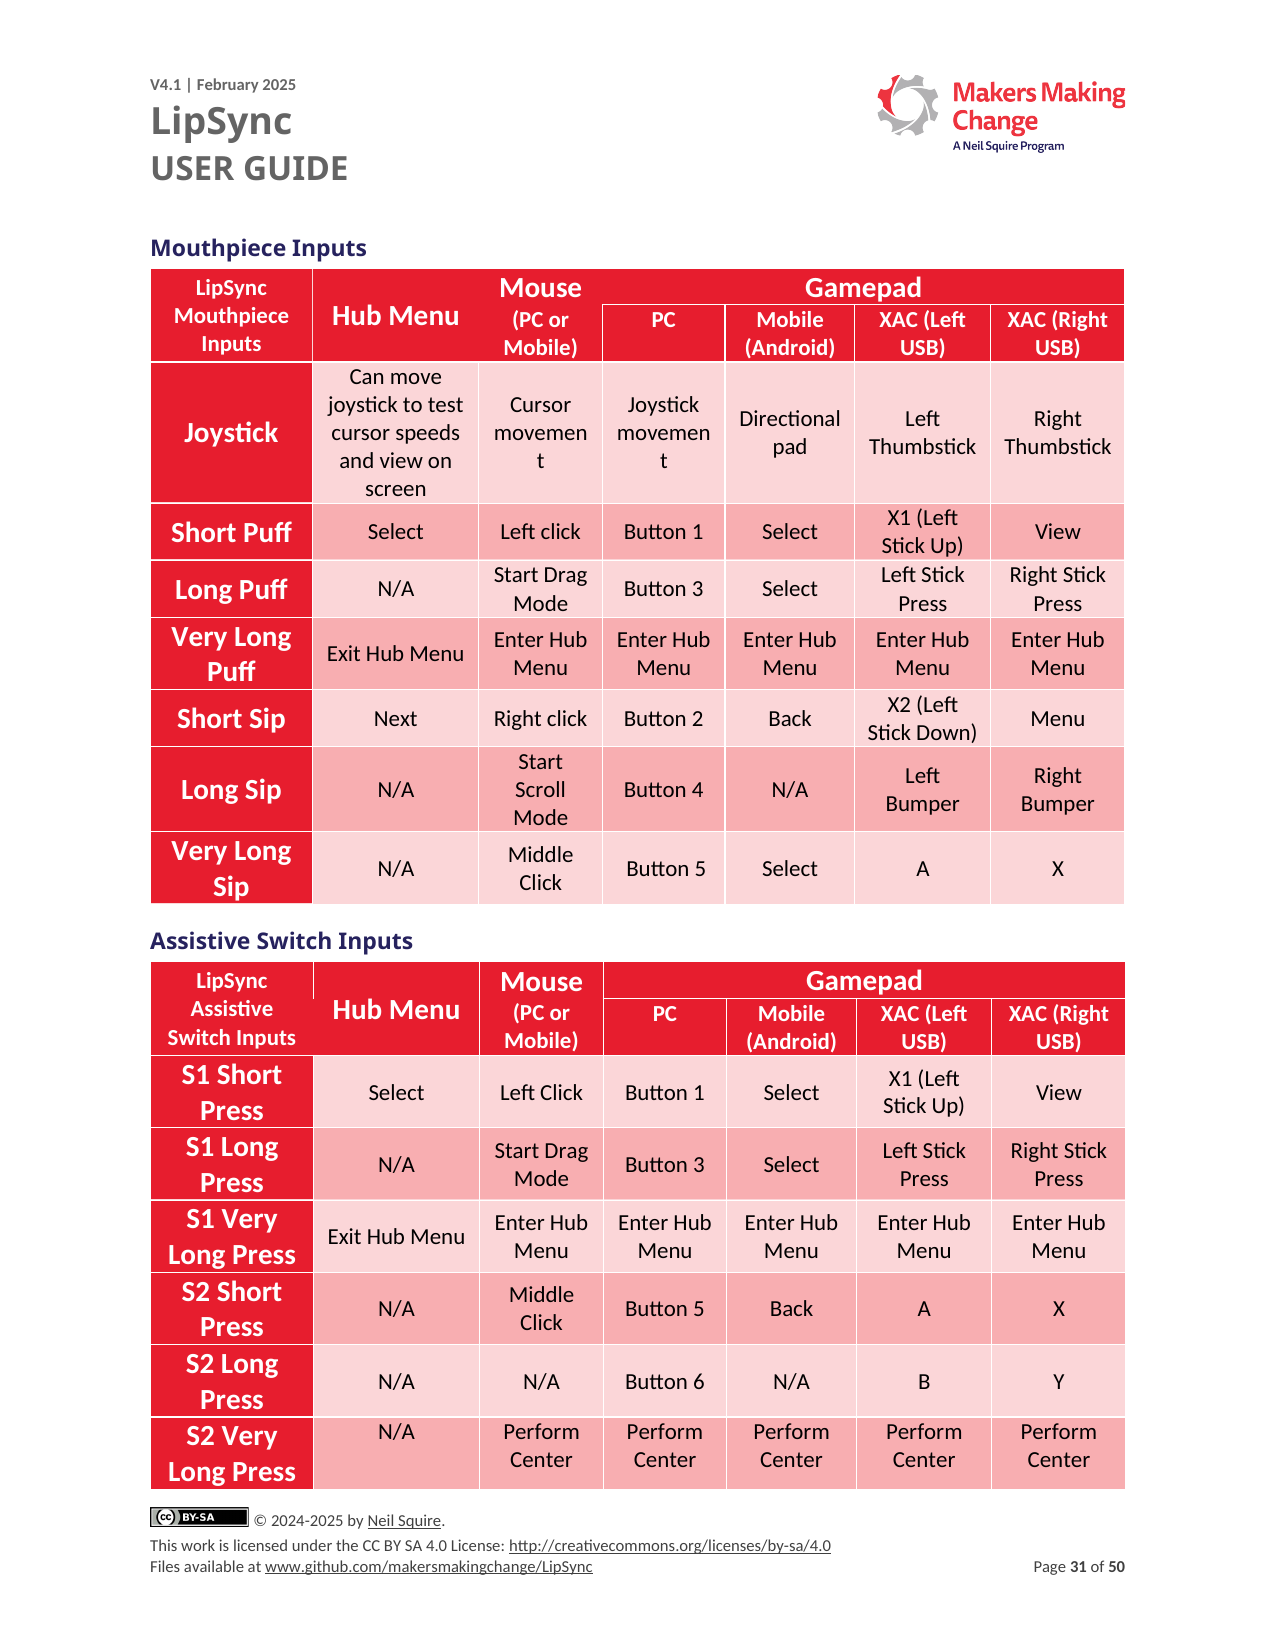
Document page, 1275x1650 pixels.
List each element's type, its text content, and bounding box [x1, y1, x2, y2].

table_cell N/A [480, 1345, 603, 1416]
subtitle Mouthpiece Inputs [150, 232, 1125, 263]
table_cell Button 5 [603, 832, 724, 903]
table_cell Left Thumbstick [855, 363, 990, 502]
table_cell Right Stick Press [992, 1128, 1125, 1199]
table_cell Right Bumper [991, 747, 1124, 831]
table_cell PC [604, 999, 726, 1055]
table_cell PC [603, 305, 724, 361]
table_cell XAC (Right USB) [991, 305, 1124, 361]
table_cell XAC (Left USB) [857, 999, 991, 1055]
table_cell Enter Hub Menu [479, 618, 602, 689]
table_cell Left click [479, 504, 602, 559]
table_cell Right Stick Press [991, 561, 1124, 617]
table_cell N/A [314, 1128, 479, 1199]
table_cell Joystick movement [603, 363, 724, 502]
table_cell Button 6 [604, 1345, 726, 1416]
table_cell Button 3 [604, 1128, 726, 1199]
table_cell Left Click [480, 1056, 603, 1127]
table_cell Right click [479, 690, 602, 746]
table_cell Button 1 [603, 504, 724, 559]
table_cell Short Puff [151, 504, 312, 559]
table_cell S2 Long Press [151, 1345, 313, 1416]
table_header LipSync Assistive Switch Inputs [151, 962, 313, 1055]
table_cell Mobile (Android) [726, 305, 854, 361]
table_cell Joystick [151, 363, 312, 502]
table_cell Left Stick Press [857, 1128, 991, 1199]
table_header Gamepad [602, 269, 1124, 304]
table_cell Enter Hub Menu [603, 618, 724, 689]
table_cell Very Long Sip [151, 832, 312, 903]
table_cell Back [726, 690, 854, 746]
table_cell Select [727, 1128, 856, 1199]
table_cell Select [314, 1056, 479, 1127]
table_cell Short Sip [151, 690, 312, 746]
table_cell X1 (Left Stick Up) [857, 1056, 991, 1127]
table_cell Perform Center Reset [992, 1418, 1125, 1489]
table_cell Start Scroll Mode [479, 747, 602, 831]
table_cell Next [313, 690, 478, 746]
table_cell Cursor movement [479, 363, 602, 502]
table_cell Button 4 [603, 747, 724, 831]
table_cell N/A [313, 832, 478, 903]
table_cell Middle Click [480, 1273, 603, 1344]
table_cell Select [726, 504, 854, 559]
table_cell View [992, 1056, 1125, 1127]
table_cell Back [727, 1273, 856, 1344]
table_cell XAC (Left USB) [855, 305, 990, 361]
table_cell Select [726, 832, 854, 903]
table_cell Exit Hub Menu [314, 1201, 479, 1272]
table_header Hub Menu [313, 962, 479, 1055]
table_cell N/A [314, 1345, 479, 1416]
table_cell View [991, 504, 1124, 559]
table_cell Enter Hub Menu [991, 618, 1124, 689]
subtitle Assistive Switch Inputs [150, 925, 1125, 957]
table_cell S1 Very Long Press [151, 1201, 313, 1272]
table_cell Long Puff [151, 561, 312, 617]
table_cell Perform Center Reset [727, 1418, 856, 1489]
table_cell Right Thumbstick [991, 363, 1124, 502]
table_cell Enter Hub Menu [726, 618, 854, 689]
table_cell Very Long Puff [151, 618, 312, 689]
table_cell N/A [314, 1273, 479, 1344]
table_cell Mobile (Android) [727, 999, 856, 1055]
table_cell Left Stick Press [855, 561, 990, 617]
table_cell Directional pad [726, 363, 854, 502]
table_cell S2 Very Long Press [151, 1418, 313, 1489]
table_cell Left Bumper [855, 747, 990, 831]
table_cell Y [992, 1345, 1125, 1416]
table_cell Enter Hub Menu [480, 1201, 603, 1272]
table_cell A [855, 832, 990, 903]
table_cell X [992, 1273, 1125, 1344]
table_header LipSync Mouthpiece Inputs [151, 269, 312, 361]
table_cell N/A [313, 561, 478, 617]
table_cell Button 1 [604, 1056, 726, 1127]
table_cell Middle Click [479, 832, 602, 903]
table_cell S1 Short Press [151, 1056, 313, 1127]
table_cell Perform Center Reset [480, 1418, 603, 1489]
table_cell Button 2 [603, 690, 724, 746]
table_cell Exit Hub Menu [313, 618, 478, 689]
table_cell S2 Short Press [151, 1273, 313, 1344]
table_cell N/A [726, 747, 854, 831]
table_cell Enter Hub Menu [855, 618, 990, 689]
table_cell Select [726, 561, 854, 617]
table_cell N/A [313, 747, 478, 831]
table_cell A [857, 1273, 991, 1344]
table_cell Enter Hub Menu [727, 1201, 856, 1272]
table_cell Long Sip [151, 747, 312, 831]
table_cell Start Drag Mode [479, 561, 602, 617]
table_cell B [857, 1345, 991, 1416]
table_header Hub Menu [313, 269, 479, 361]
table_cell Menu [991, 690, 1124, 746]
table_cell Perform Center Reset [604, 1418, 726, 1489]
table_cell Button 3 [603, 561, 724, 617]
table_cell X1 (Left Stick Up) [855, 504, 990, 559]
table_header Gamepad [604, 962, 1125, 998]
table_cell Enter Hub Menu [992, 1201, 1125, 1272]
table_cell Select [727, 1056, 856, 1127]
table_cell N/A [314, 1418, 479, 1489]
picture [877, 75, 1125, 153]
table_cell Can move joystick to test cursor speeds and view on screen [313, 363, 478, 502]
table_cell S1 Long Press [151, 1128, 313, 1199]
table_cell Perform Center Reset [857, 1418, 991, 1489]
table_header Mouse (PC or Mobile) [480, 962, 603, 1055]
table_cell Enter Hub Menu [857, 1201, 991, 1272]
table_cell X2 (Left Stick Down) [855, 690, 990, 746]
table_cell N/A [727, 1345, 856, 1416]
table_cell XAC (Right USB) [992, 999, 1125, 1055]
table_cell Select [313, 504, 478, 559]
table_cell Button 5 [604, 1273, 726, 1344]
table_cell Start Drag Mode [480, 1128, 603, 1199]
table_cell Enter Hub Menu [604, 1201, 726, 1272]
table_header Mouse (PC or Mobile) [479, 269, 602, 361]
table_cell X [991, 832, 1124, 903]
picture [150, 1507, 249, 1527]
